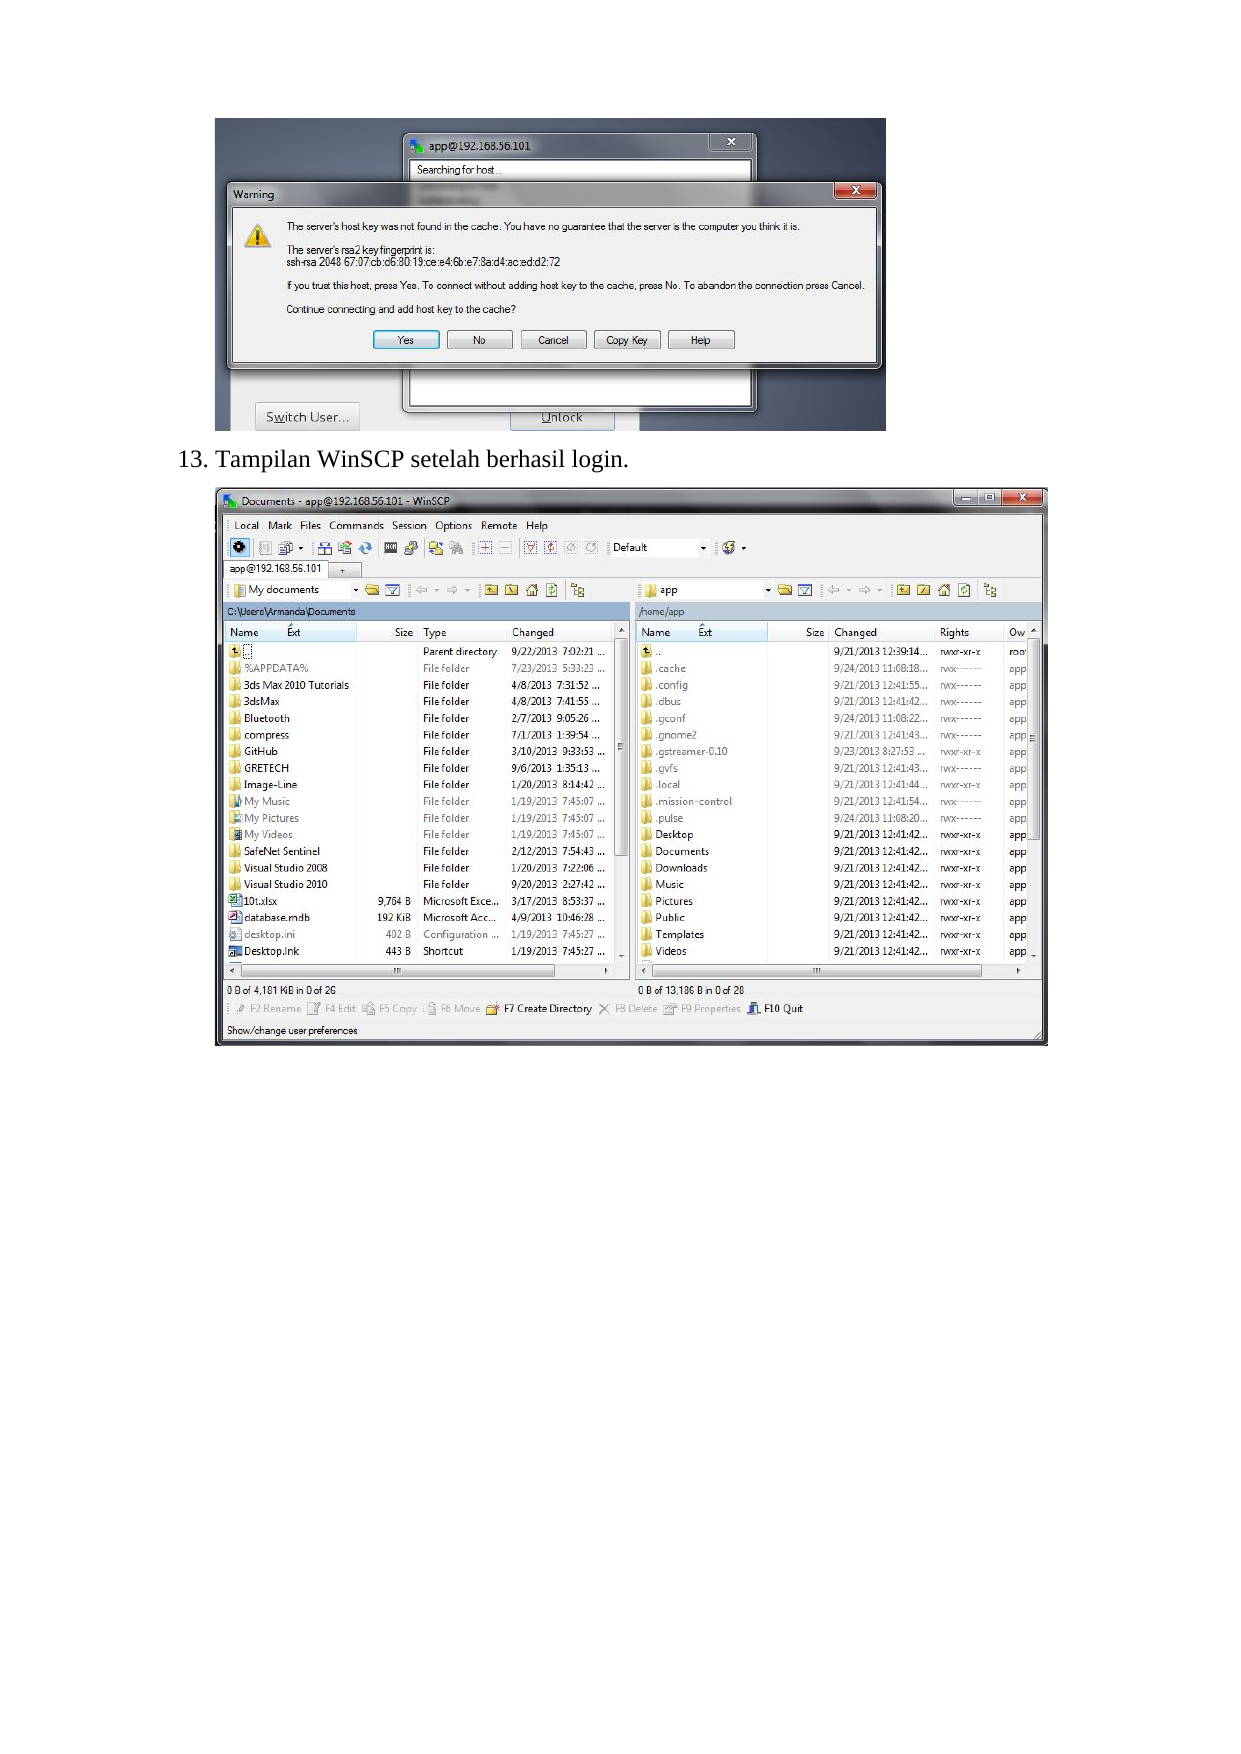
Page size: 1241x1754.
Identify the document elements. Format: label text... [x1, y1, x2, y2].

list Tampilan WinSCP setelah berhasil login. [177, 444, 1122, 473]
picture [214, 118, 887, 431]
picture [214, 487, 1048, 1046]
